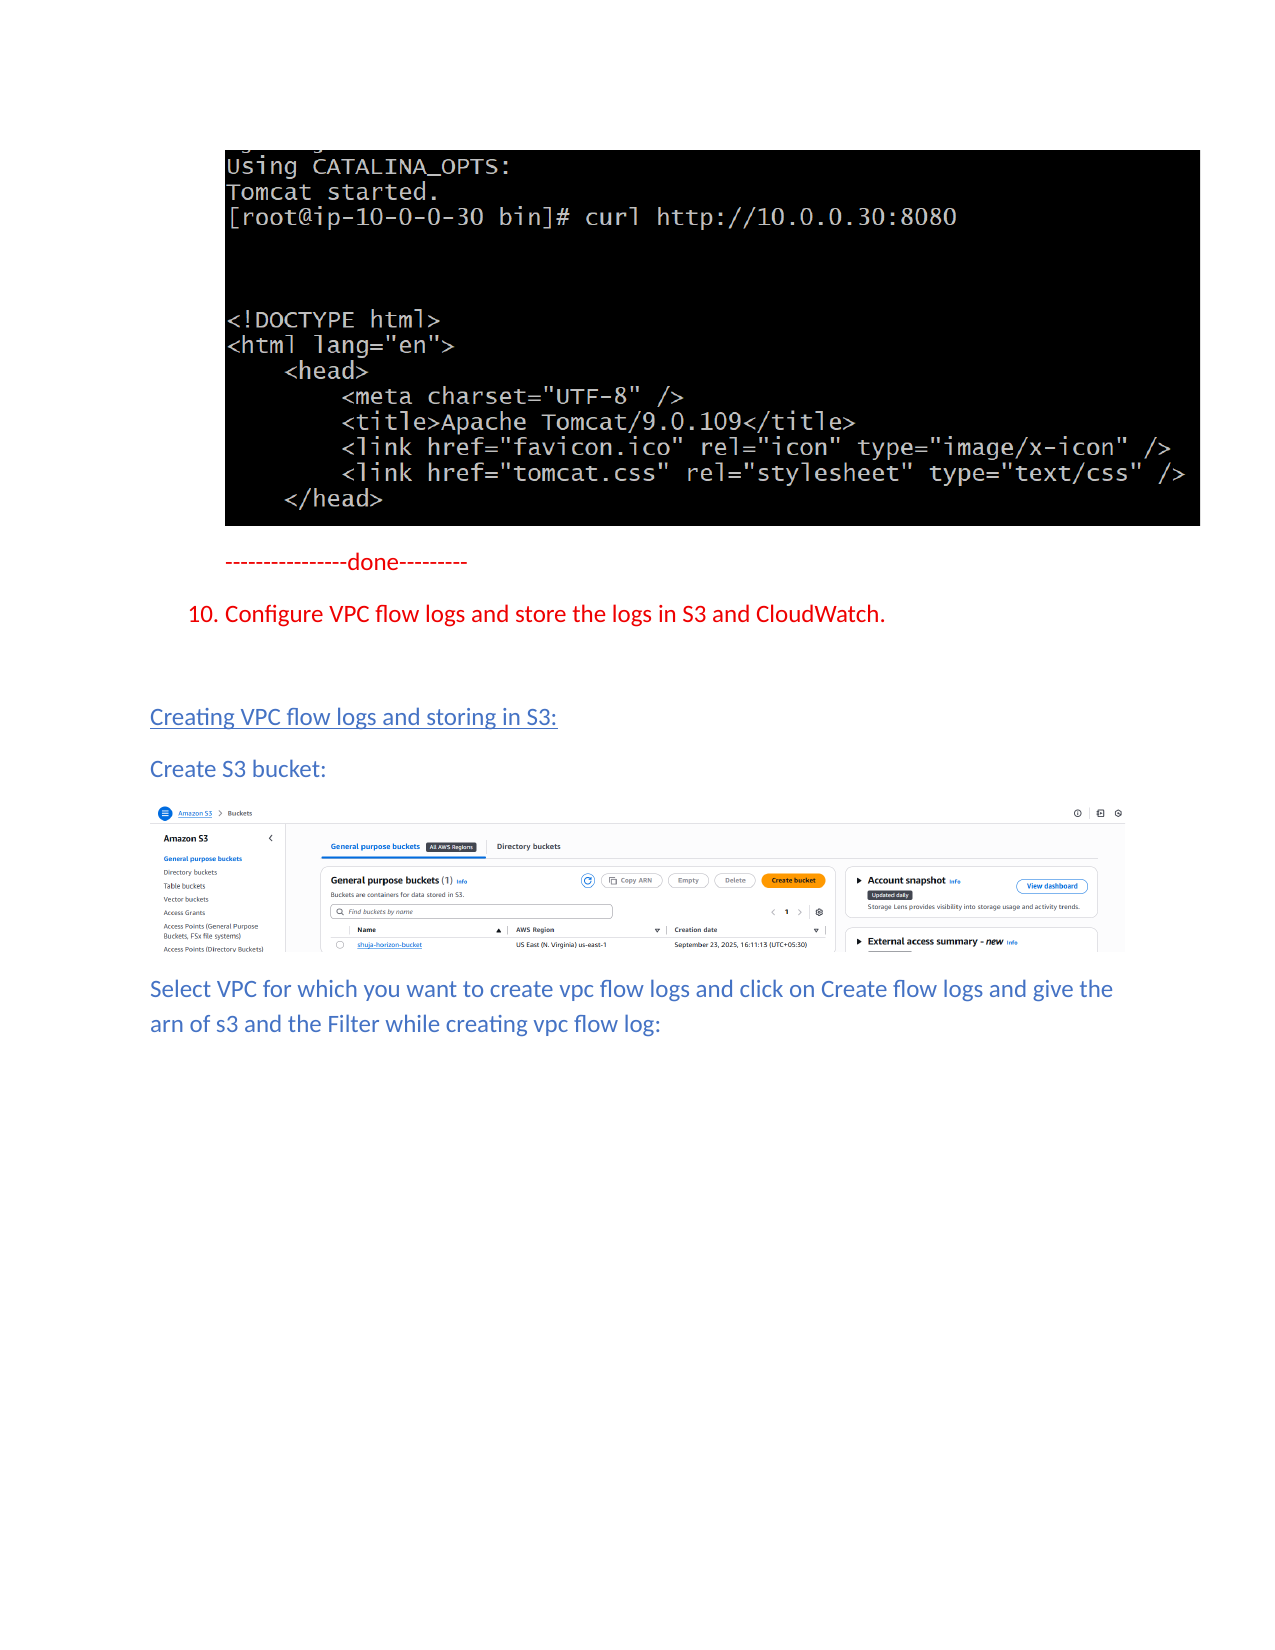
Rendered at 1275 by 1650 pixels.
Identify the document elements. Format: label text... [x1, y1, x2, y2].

text Creating VPC flow logs and storing in S3: [150, 701, 1125, 732]
text Select VPC for which you want to create vpc flow logs and click on Create flow logs and give the arn of s3 and the Filter while creating vpc flow log: [150, 973, 1125, 1038]
text ----------------done--------- [225, 546, 1125, 577]
list Configure VPC flow logs and store the logs in S3 and CloudWatch. [187, 598, 1125, 629]
text Create S3 bucket: [150, 753, 1125, 784]
picture [150, 804, 1125, 952]
picture [225, 150, 1200, 526]
